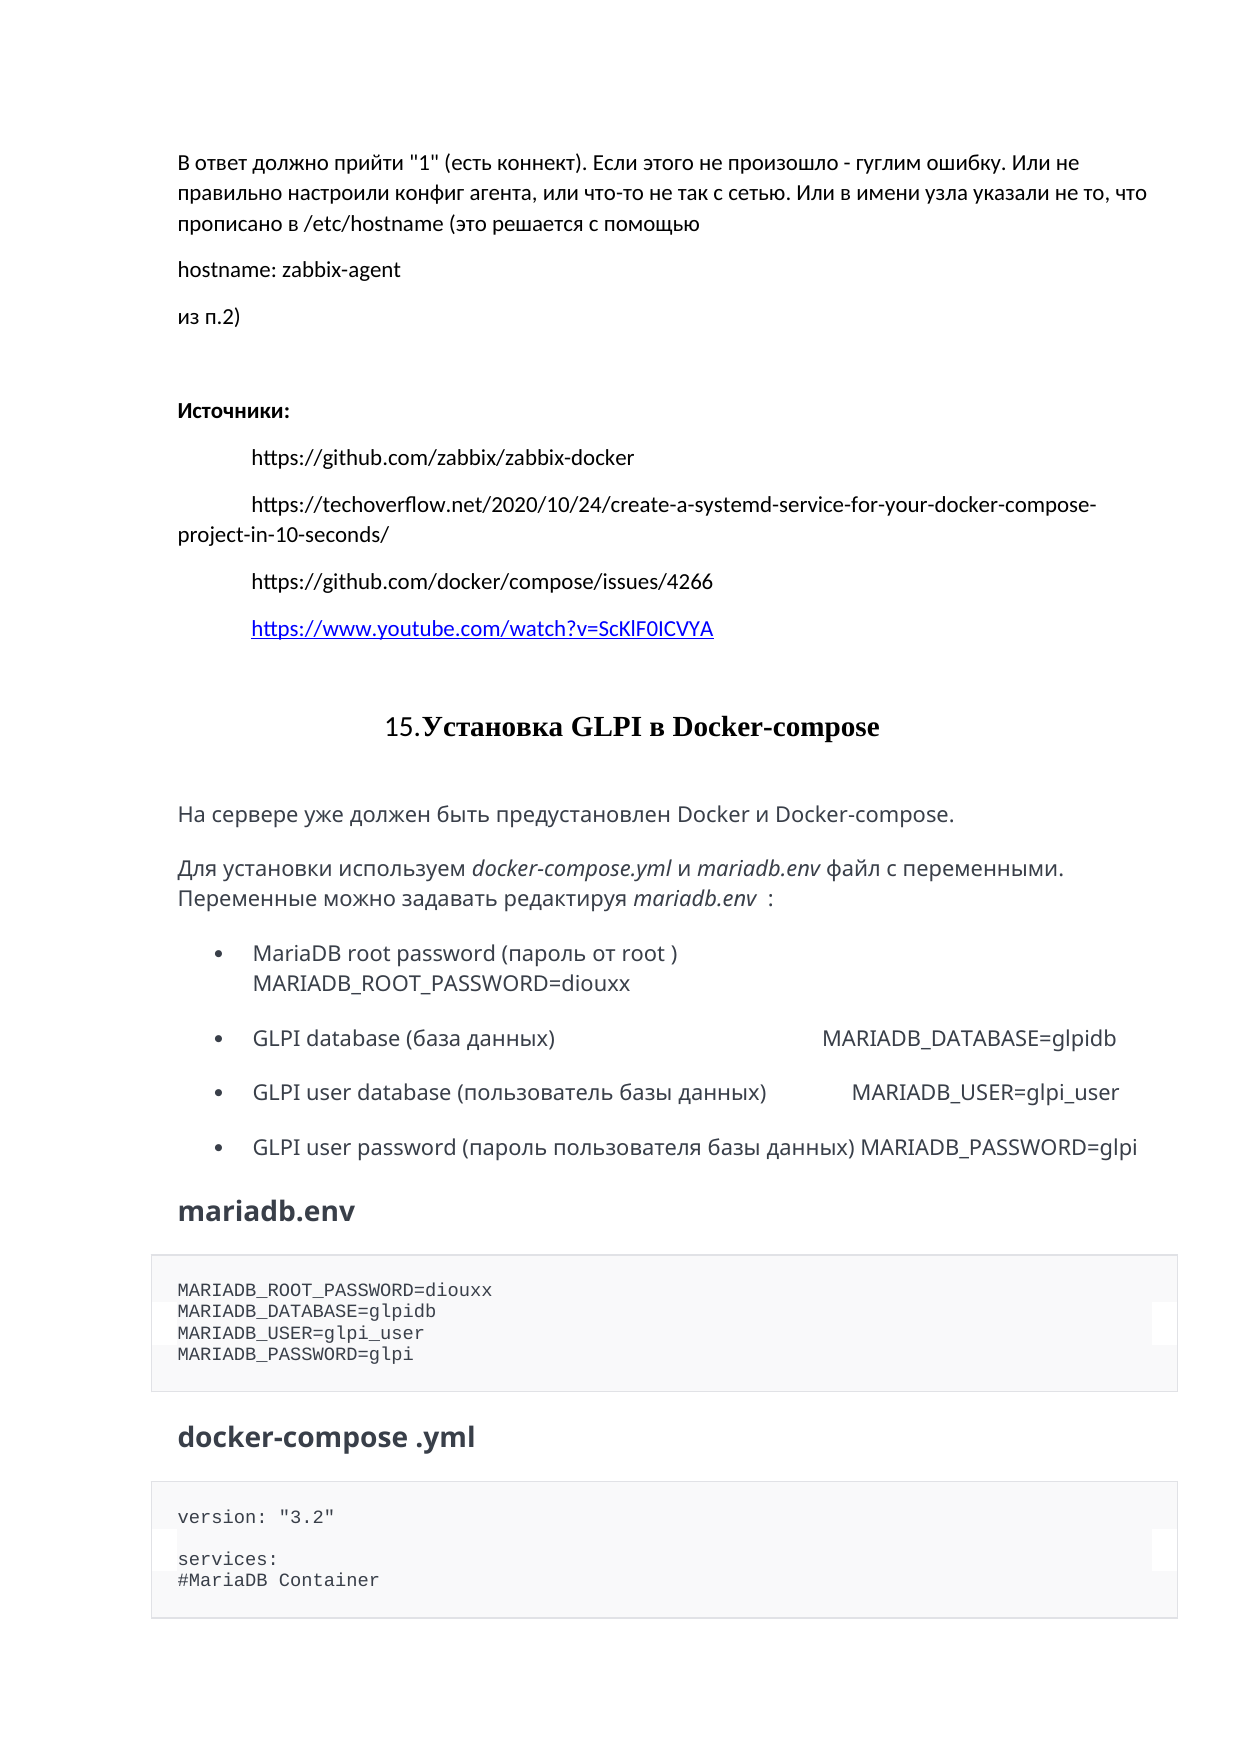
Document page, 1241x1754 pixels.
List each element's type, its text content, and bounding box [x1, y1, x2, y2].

text https://www.youtube.com/watch?v=ScKlF0ICVYA [177, 614, 1152, 642]
text version: "3.2" [152, 1482, 1177, 1529]
text Для установки используем docker-compose.yml и mariadb.env файл с переменными. Переменные можно задавать редактируя mariadb.env : [177, 853, 1152, 913]
list MariaDB root password (пароль от root ) MARIADB_ROOT_PASSWORD=diouxx [215, 938, 1152, 997]
text MARIADB_DATABASE=glpidb [177, 1302, 1152, 1318]
text MARIADB_PASSWORD=glpi [152, 1318, 1177, 1391]
text из п.2) [177, 302, 1152, 331]
text docker-compose .yml [177, 1417, 1152, 1456]
text MARIADB_ROOT_PASSWORD=diouxx [152, 1256, 1177, 1302]
list GLPI user database (пользователь базы данных) MARIADB_USER=glpi_user [215, 1077, 1152, 1107]
text #MariaDB Container [152, 1544, 1177, 1617]
text https://github.com/docker/compose/issues/4266 [177, 567, 1152, 595]
text https://github.com/zabbix/zabbix-docker [177, 443, 1152, 471]
text hostname: zabbix-agent [177, 256, 1152, 284]
list GLPI user password (пароль пользователя базы данных) MARIADB_PASSWORD=glpi [215, 1132, 1152, 1162]
list GLPI database (база данных) MARIADB_DATABASE=glpidb [215, 1022, 1152, 1052]
text https://techoverflow.net/2020/10/24/create-a-systemd-service-for-your-docker-compose-project-in-10-seconds/ [177, 490, 1152, 548]
text В ответ должно прийти "1" (есть коннект). Если этого не произошло - гуглим ошибку. Или не правильно настроили конфиг агента, или что-то не так с сетью. Или в имени узла указали не то, что прописано в /etc/hostname (это решается с помощью [177, 118, 1152, 237]
text На сервере уже должен быть предустановлен Docker и Docker-compose. [177, 798, 1152, 828]
list Установка GLPI в Docker-compose [384, 708, 1152, 743]
text Источники: [177, 396, 1152, 424]
text mariadb.env [177, 1191, 1152, 1229]
